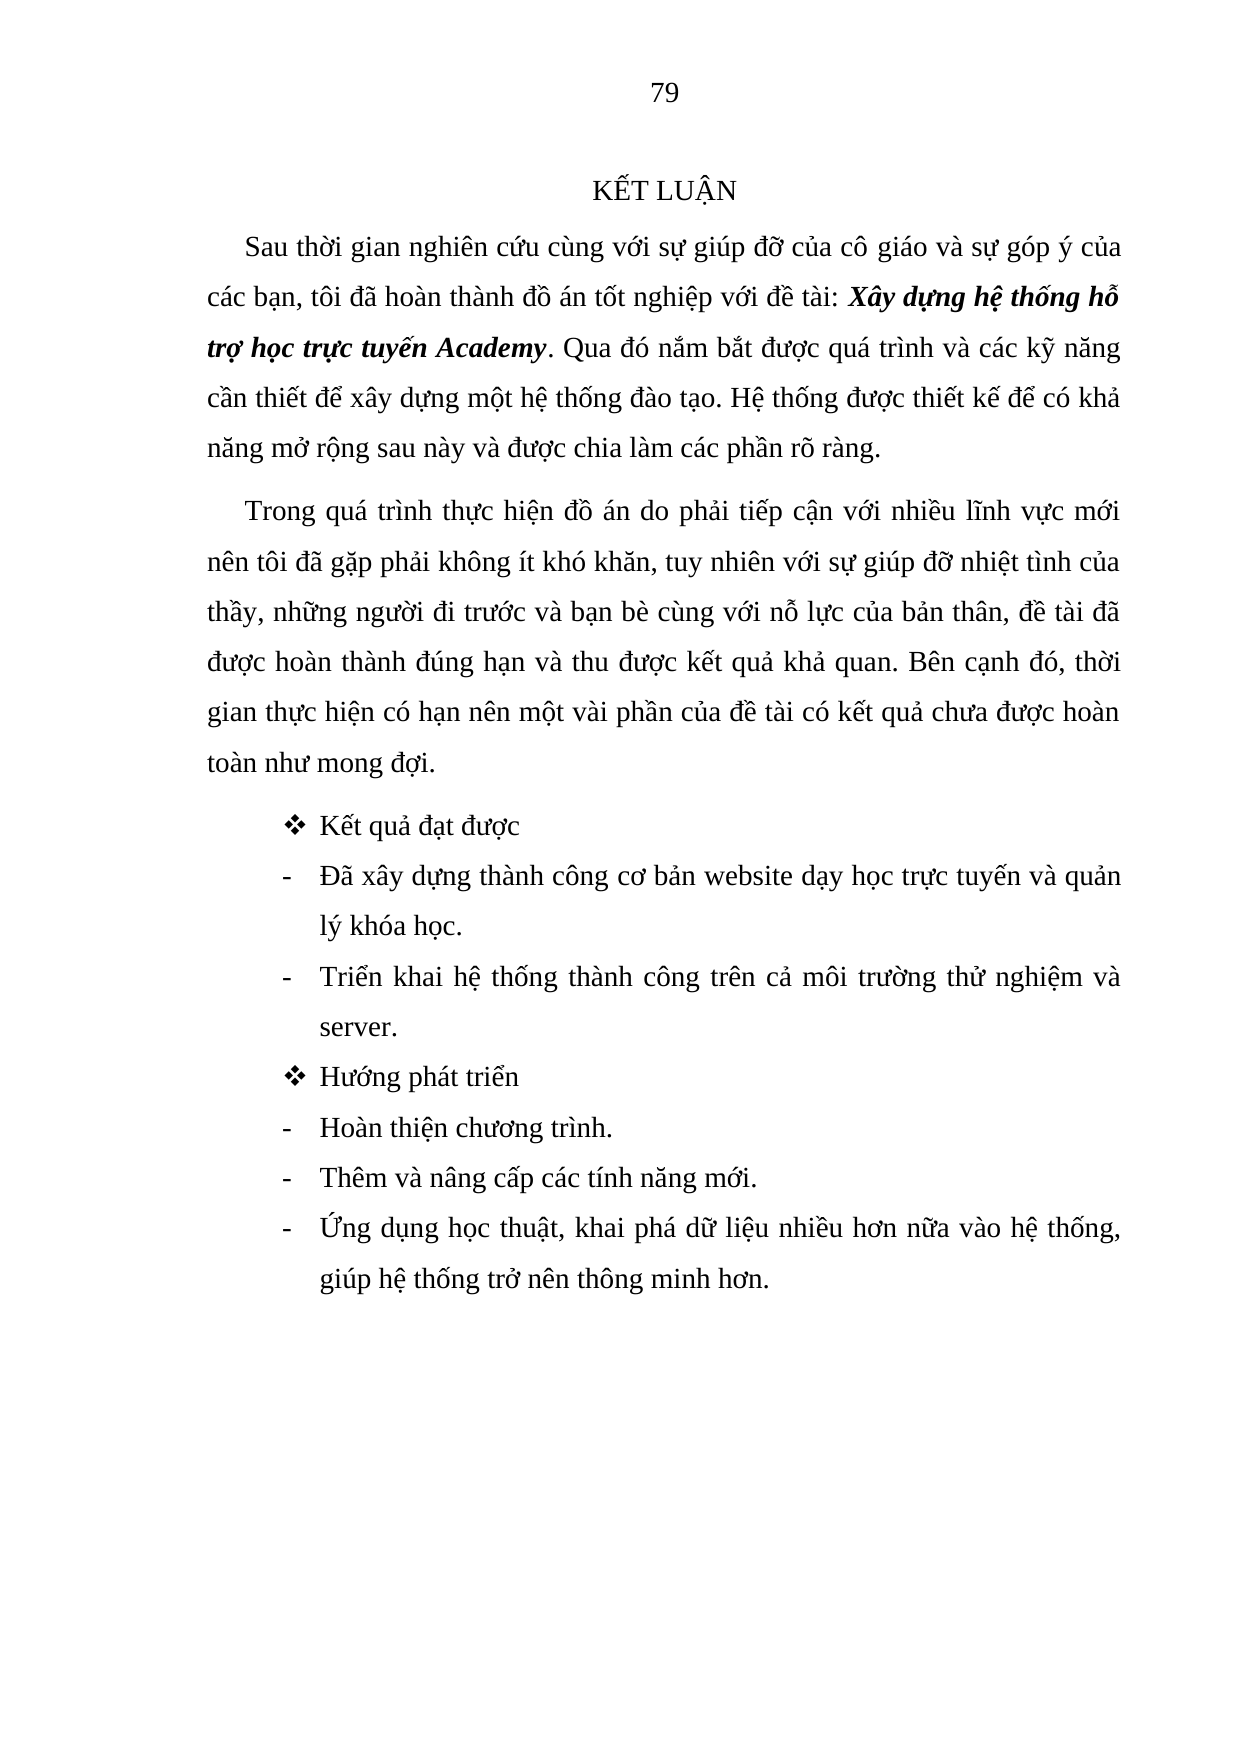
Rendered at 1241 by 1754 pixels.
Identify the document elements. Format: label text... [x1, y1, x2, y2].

text Sau thời gian nghiên cứu cùng với sự giúp đỡ của cô giáo và sự góp ý của các bạn, tôi đã hoàn thành đồ án tốt nghiệp với đề tài: Xây dựng hệ thống hỗ trợ học trực tuyến Academy. Qua đó nắm bắt được quá trình và các kỹ năng cần thiết để xây dựng một hệ thống đào tạo. Hệ thống được thiết kế để có khả năng mở rộng sau này và được chia làm các phần rõ ràng. [207, 229, 1122, 464]
list Hoàn thiện chương trình. [282, 1110, 1122, 1143]
list Hướng phát triển [282, 1059, 1122, 1093]
list Thêm và nâng cấp các tính năng mới. [282, 1160, 1122, 1194]
list Triển khai hệ thống thành công trên cả môi trường thử nghiệm và server. [282, 959, 1122, 1043]
list Đã xây dựng thành công cơ bản website dạy học trực tuyến và quản lý khóa học. [282, 858, 1122, 942]
list Ứng dụng học thuật, khai phá dữ liệu nhiều hơn nữa vào hệ thống, giúp hệ thống trở nên thông minh hơn. [282, 1210, 1122, 1294]
text Trong quá trình thực hiện đồ án do phải tiếp cận với nhiều lĩnh vực mới nên tôi đã gặp phải không ít khó khăn, tuy nhiên với sự giúp đỡ nhiệt tình của thầy, những người đi trước và bạn bè cùng với nỗ lực của bản thân, đề tài đã được hoàn thành đúng hạn và thu được kết quả khả quan. Bên cạnh đó, thời gian thực hiện có hạn nên một vài phần của đề tài có kết quả chưa được hoàn toàn như mong đợi. [207, 493, 1122, 778]
list Kết quả đạt được [282, 808, 1122, 841]
subtitle KẾT LUẬN [207, 173, 1122, 206]
